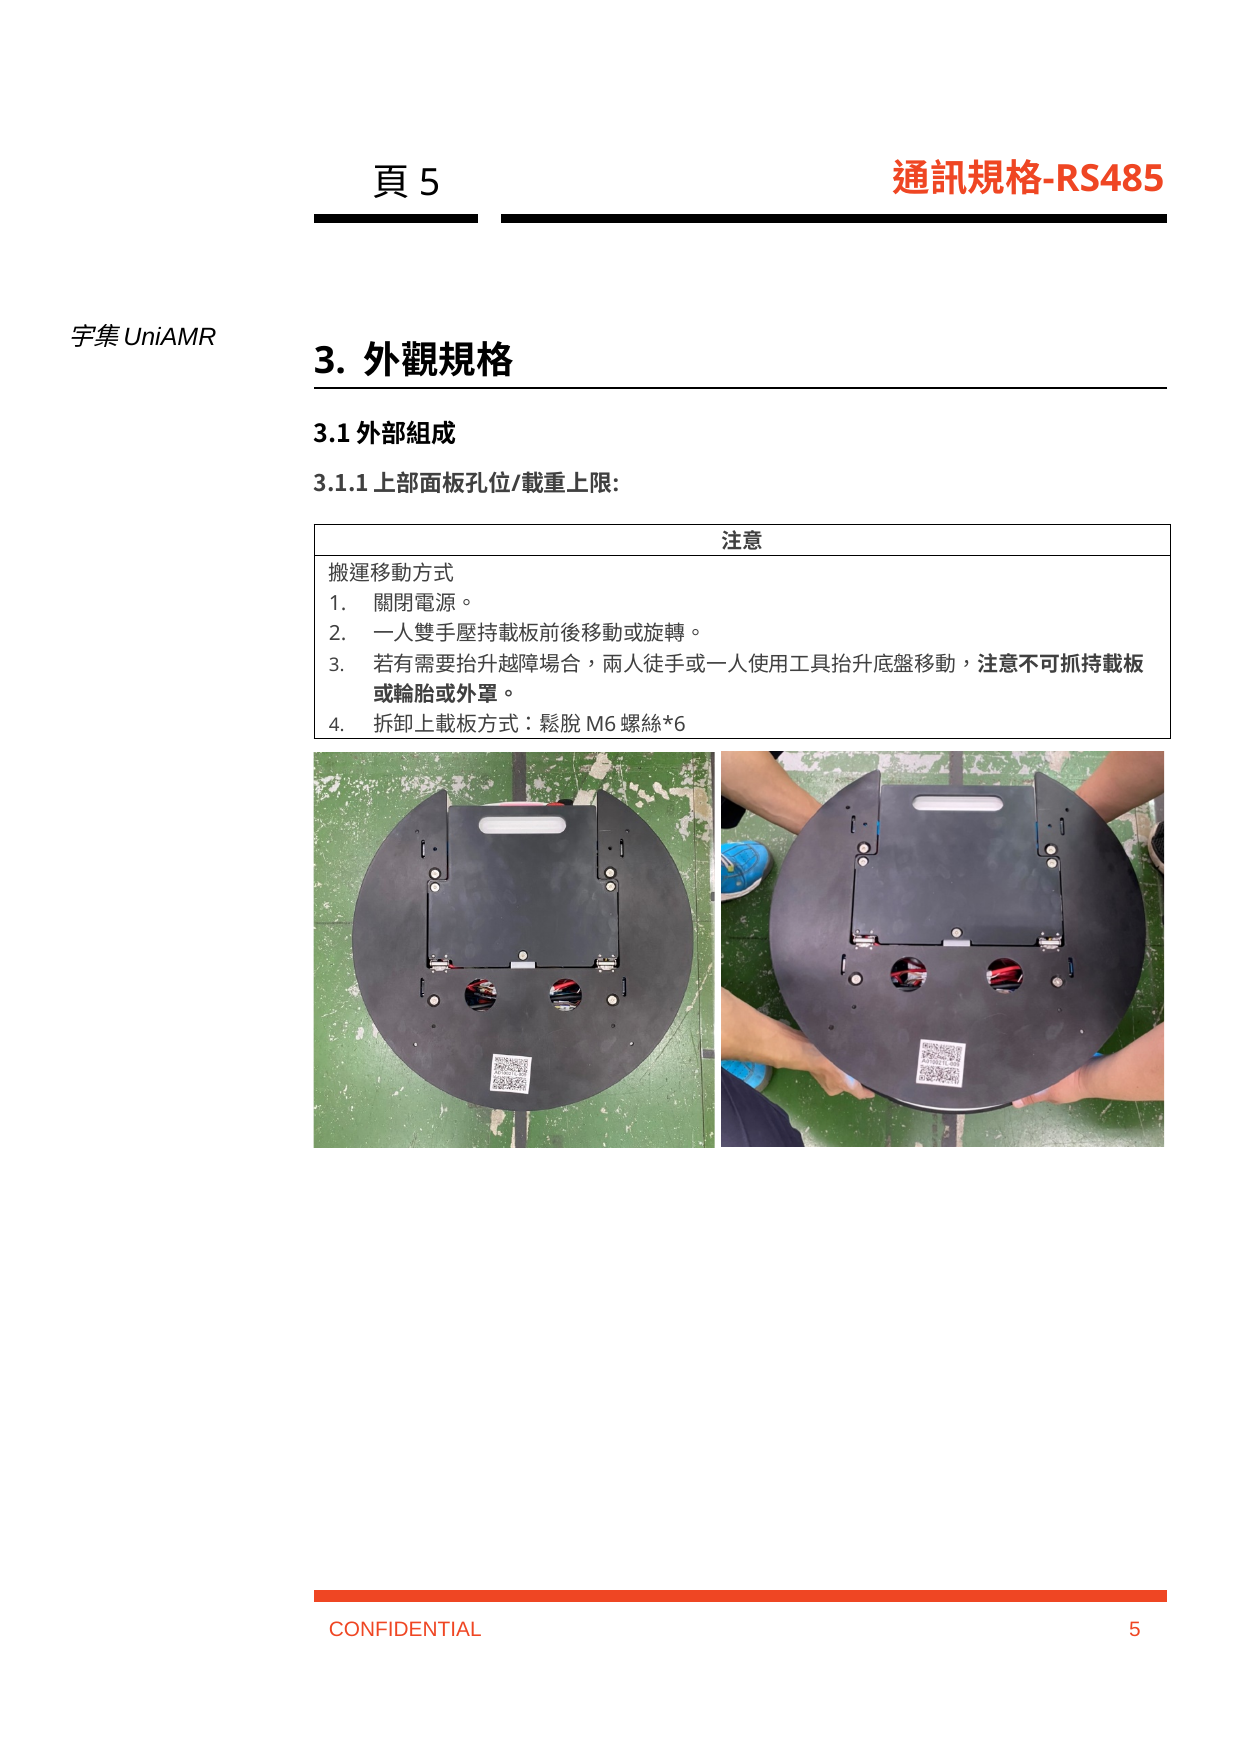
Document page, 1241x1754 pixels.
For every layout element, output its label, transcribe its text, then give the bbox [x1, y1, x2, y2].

subtitle 3.1外部組成 [314, 414, 1167, 450]
table_cell 搬運移動方式 關閉電源。 一人雙手壓持載板前後移動或旋轉。 若有需要抬升越障場合，兩人徒手或一人使用工具抬升底盤移動，注意不可抓持載板或輪胎或外罩。 拆卸上載板方式：鬆脫M6螺絲*6 [315, 556, 1170, 737]
text 3.1.1上部面板孔位/載重上限: [314, 464, 1167, 498]
picture [313, 752, 715, 1148]
picture [721, 751, 1165, 1147]
table_header 注意 [315, 525, 1170, 555]
subtitle 外觀規格 [314, 330, 1167, 387]
